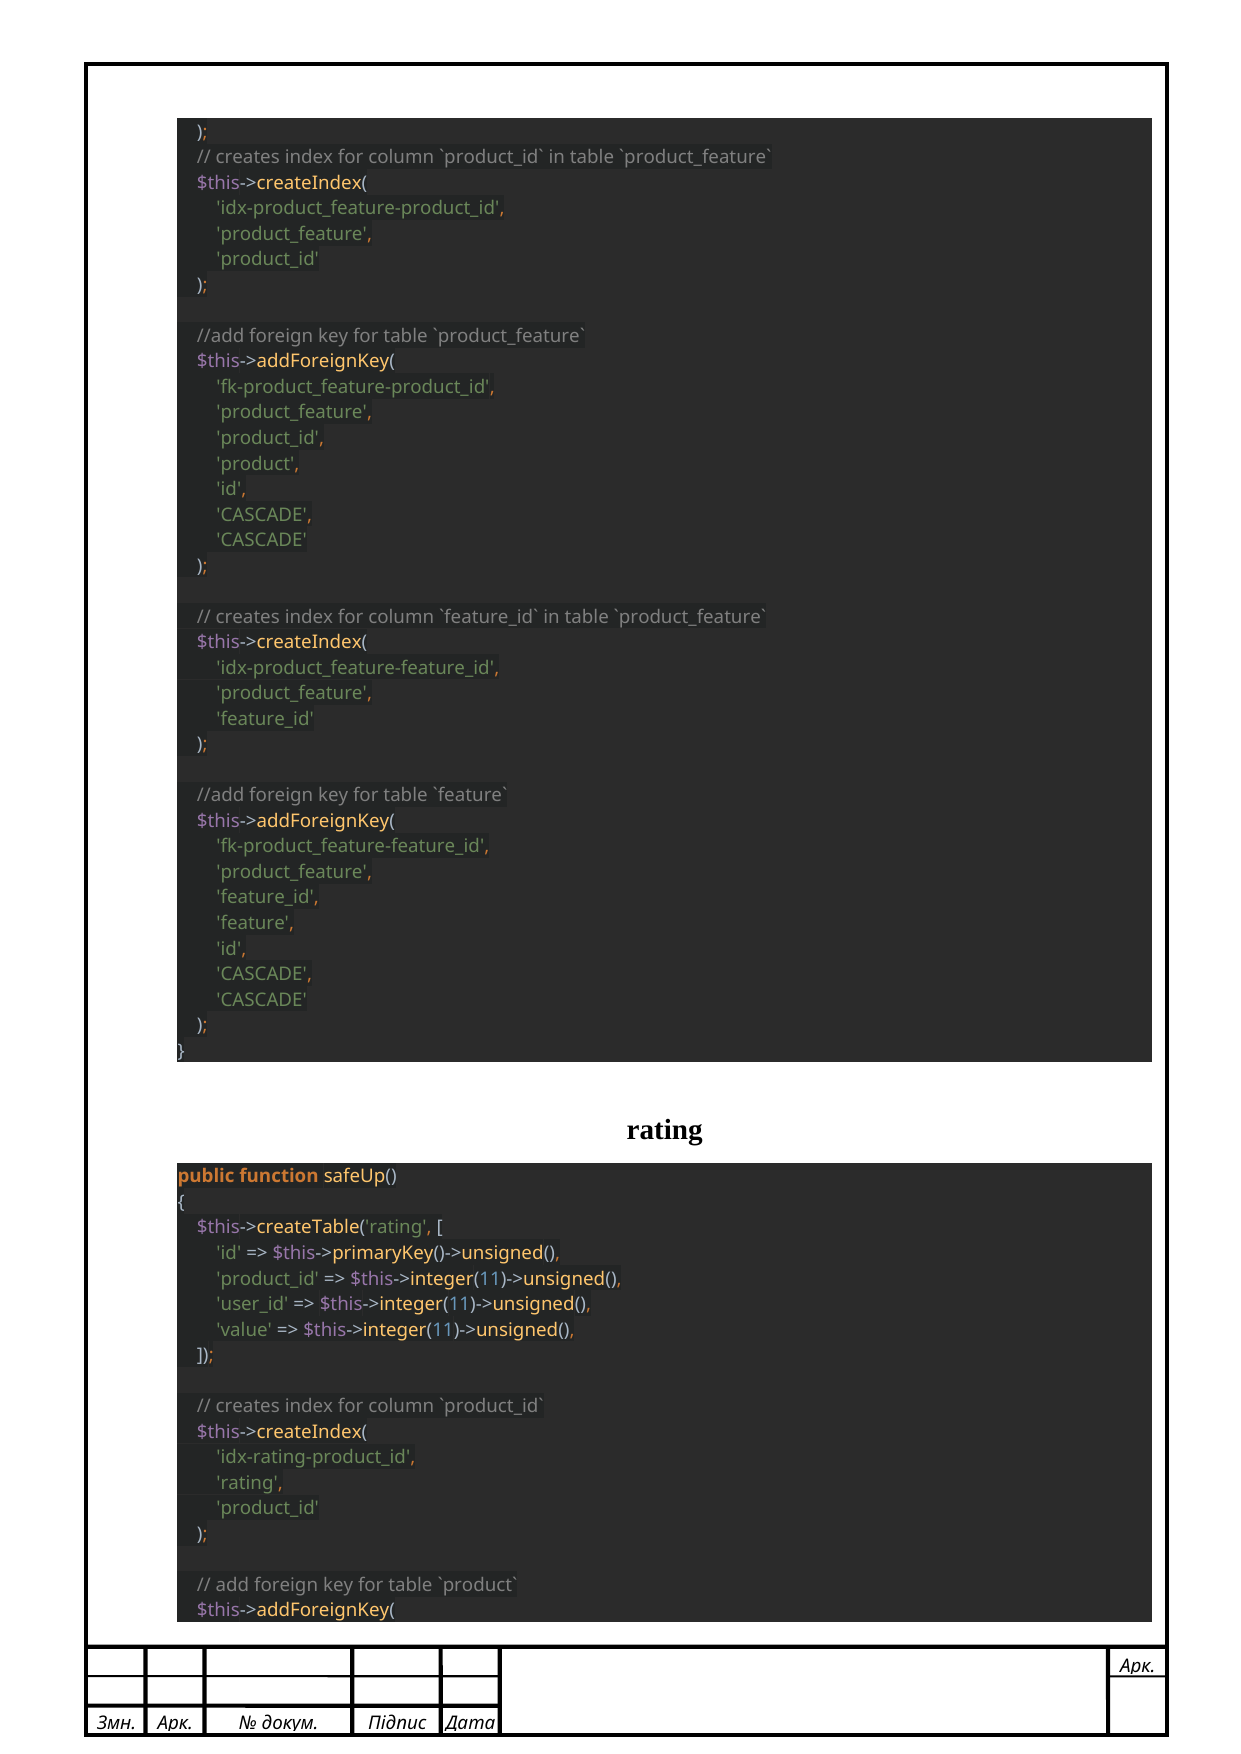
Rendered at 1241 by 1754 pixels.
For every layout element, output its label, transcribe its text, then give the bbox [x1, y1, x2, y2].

text rating [177, 1112, 1152, 1146]
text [177, 1163, 1152, 1622]
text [177, 118, 1152, 1062]
